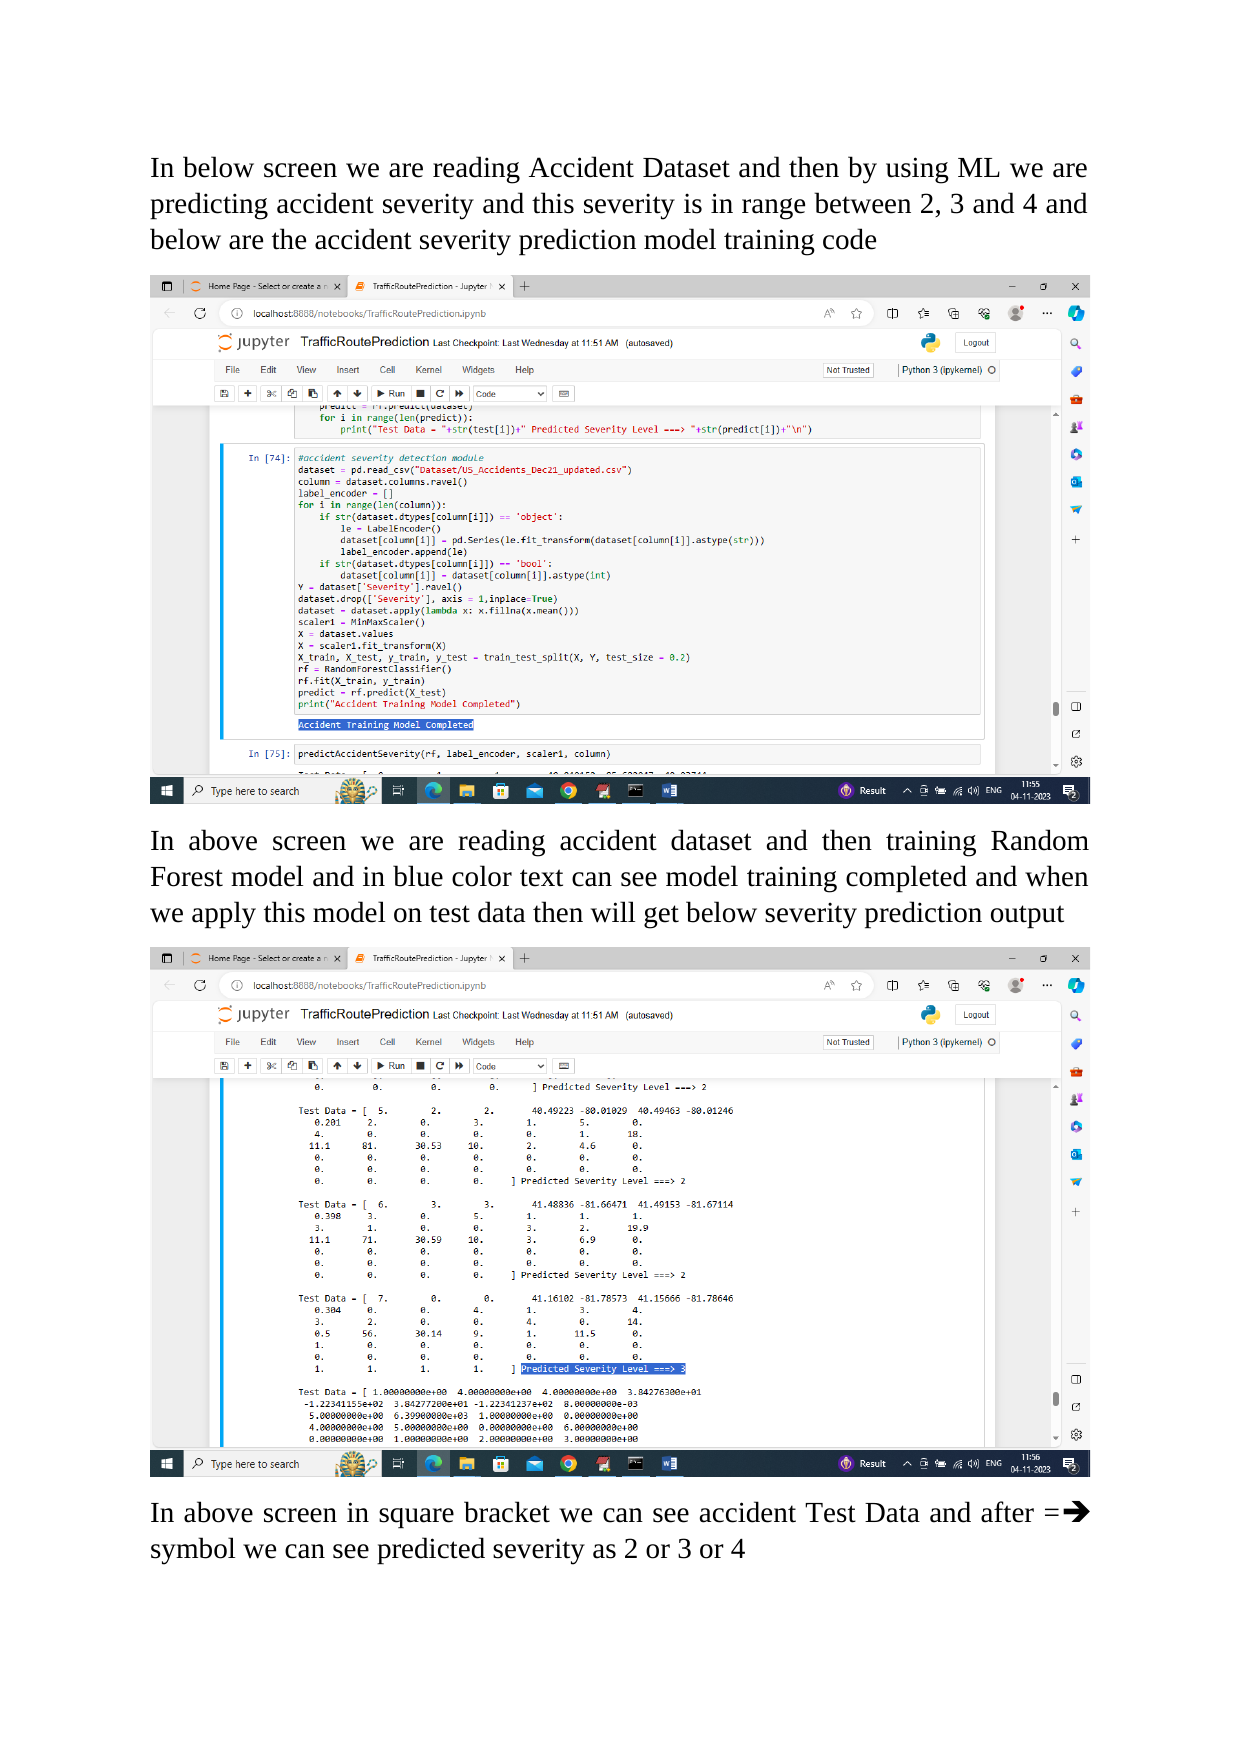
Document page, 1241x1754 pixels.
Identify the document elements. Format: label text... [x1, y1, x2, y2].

text In above screen in square bracket we can see accident Test Data and after = symbol we can see predicted severity as 2 or 3 or 4 [150, 1495, 1090, 1565]
picture [150, 275, 1091, 804]
text In above screen we are reading accident dataset and then training Random Forest model and in blue color text can see model training completed and when we apply this model on test data then will get below severity prediction output [150, 823, 1090, 928]
picture [150, 947, 1091, 1477]
text In below screen we are reading Accident Dataset and then by using ML we are predicting accident severity and this severity is in range between 2, 3 and 4 and below are the accident severity prediction model training code [150, 150, 1090, 256]
